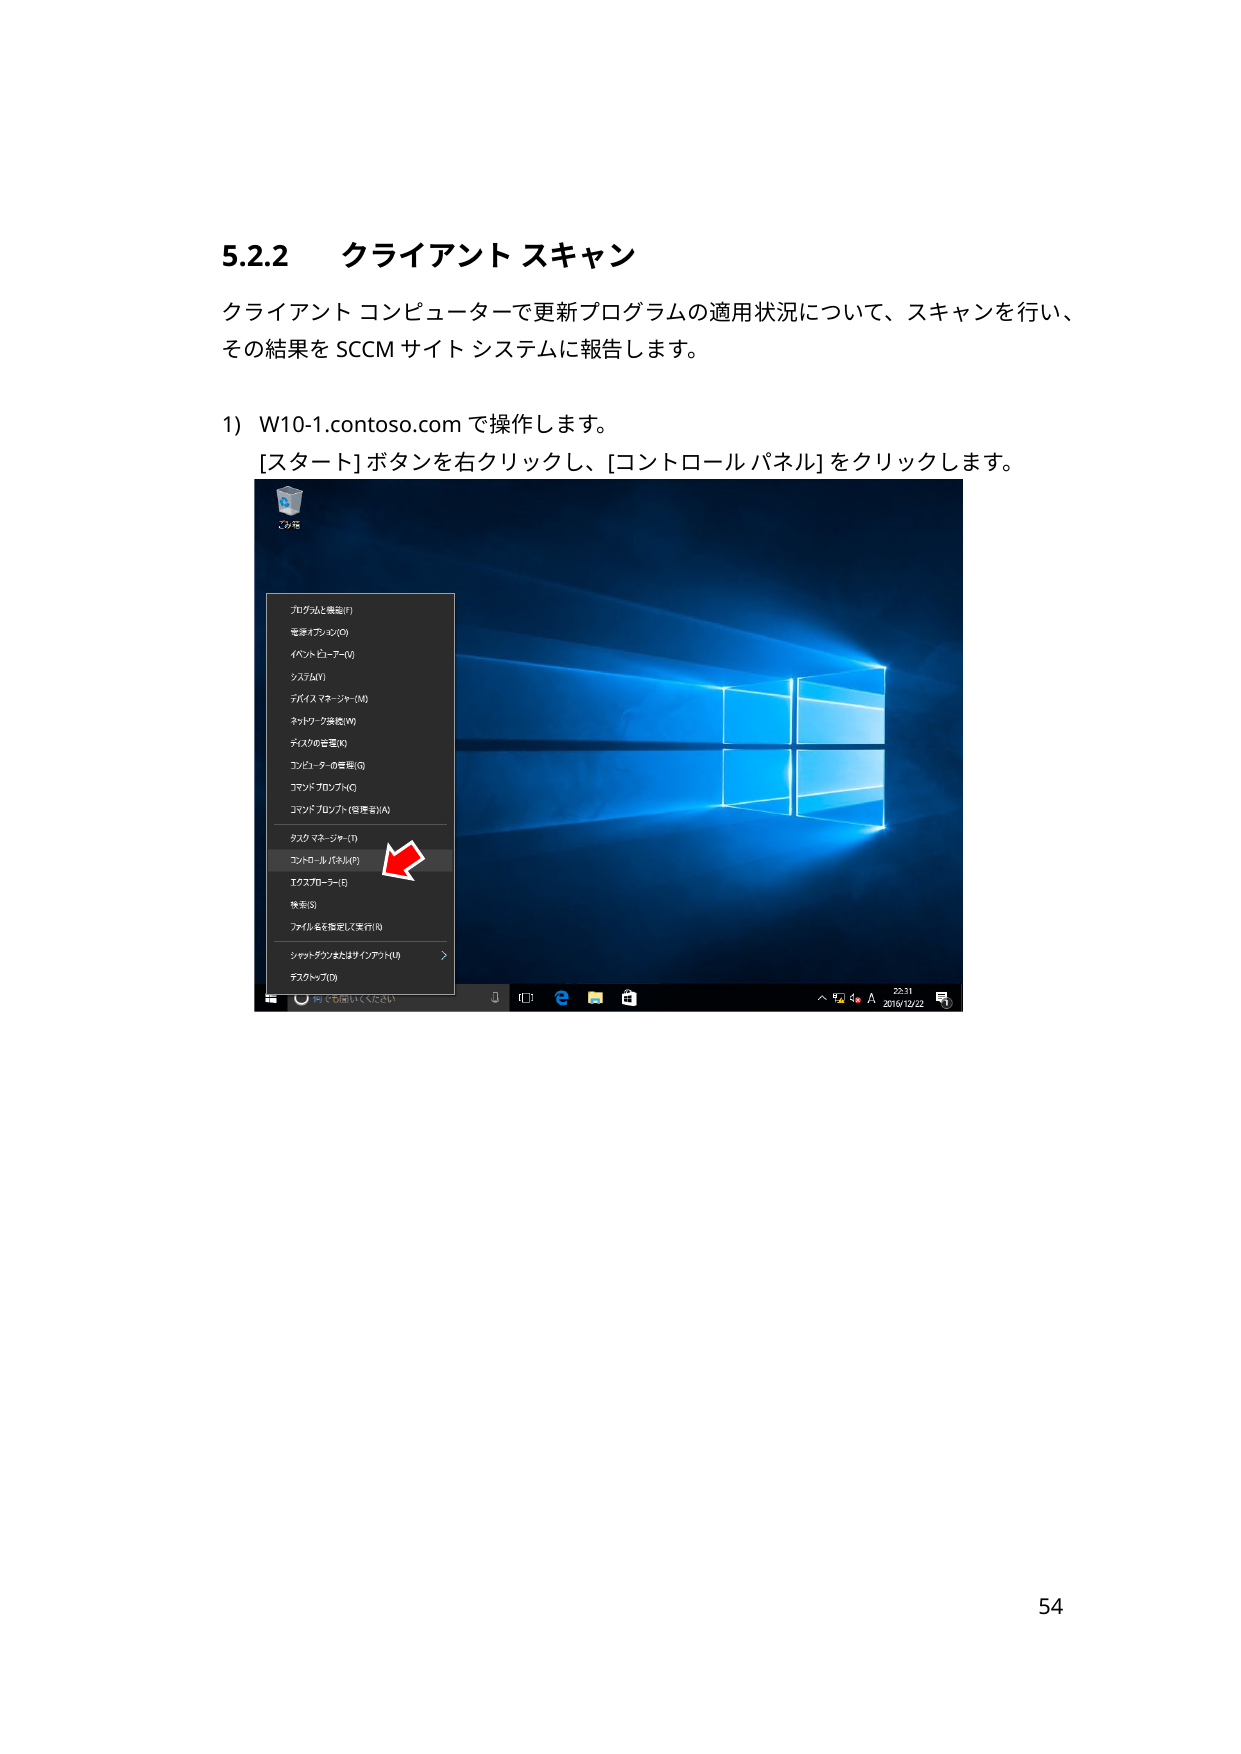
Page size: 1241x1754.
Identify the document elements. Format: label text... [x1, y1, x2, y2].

picture [254, 479, 963, 1012]
text クライアント コンピューターで更新プログラムの適用状況について、スキャンを行い、その結果を SCCM サイト システムに報告します。 [222, 292, 1063, 367]
list W10-1.contoso.com で操作します。 [スタート] ボタンを右クリックし、[コントロール パネル] をクリックします。 [222, 404, 1063, 479]
subtitle クライアント スキャン [222, 217, 1063, 292]
